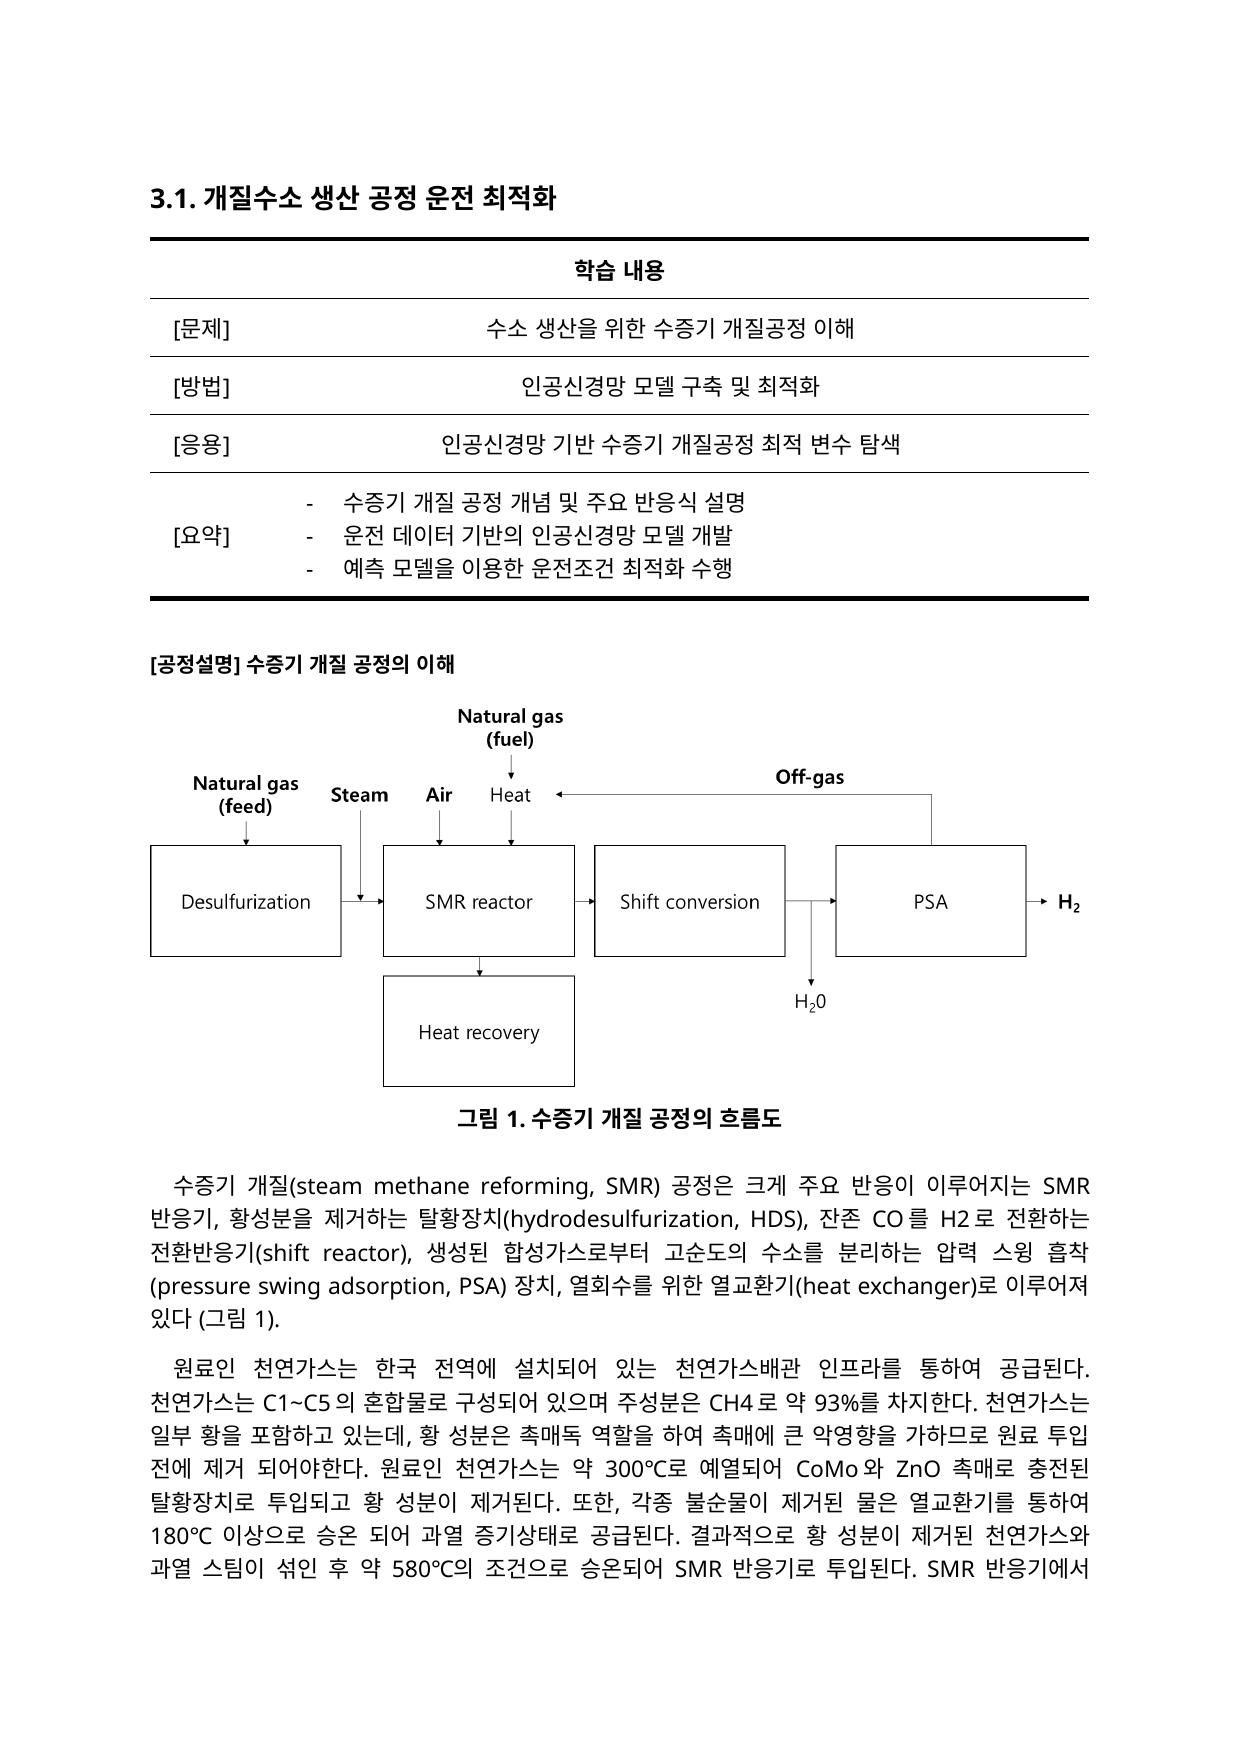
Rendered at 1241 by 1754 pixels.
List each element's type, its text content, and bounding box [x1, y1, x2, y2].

table_cell [문제] [150, 299, 253, 356]
picture [150, 697, 1091, 1087]
table_cell 수소 생산을 위한 수증기 개질공정 이해 [253, 299, 1089, 356]
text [150, 1351, 1090, 1584]
subtitle 3.1. 개질수소 생산 공정 운전 최적화 [150, 177, 1090, 217]
table_header 학습 내용 [150, 241, 1089, 298]
table_cell 인공신경망 모델 구축 및 최적화 [253, 357, 1089, 414]
table_cell [응용] [150, 415, 253, 472]
text [공정설명] 수증기 개질 공정의 이해 [150, 648, 1090, 678]
table_cell 수증기 개질 공정 개념 및 주요 반응식 설명 운전 데이터 기반의 인공신경망 모델 개발 예측 모델을 이용한 운전조건 최적화 수행 [253, 473, 1089, 596]
table_cell 인공신경망 기반 수증기 개질공정 최적 변수 탐색 [253, 415, 1089, 472]
text 그림 1. 수증기 개질 공정의 흐름도 [150, 1101, 1090, 1134]
table_cell [요약] [150, 473, 253, 596]
text 수증기 개질(steam methane reforming, SMR) 공정은 크게 주요 반응이 이루어지는 SMR 반응기, 황성분을 제거하는 탈황장치(hydrodesulfurization, HDS), 잔존 CO를 H2로 전환하는 전환반응기(shift reactor), 생성된 합성가스로부터 고순도의 수소를 분리하는 압력 스윙 흡착(pressure swing adsorption, PSA) 장치, 열회수를 위한 열교환기(heat exchanger)로 이루어져 있다 (그림 1). [150, 1168, 1090, 1334]
table_cell [방법] [150, 357, 253, 414]
